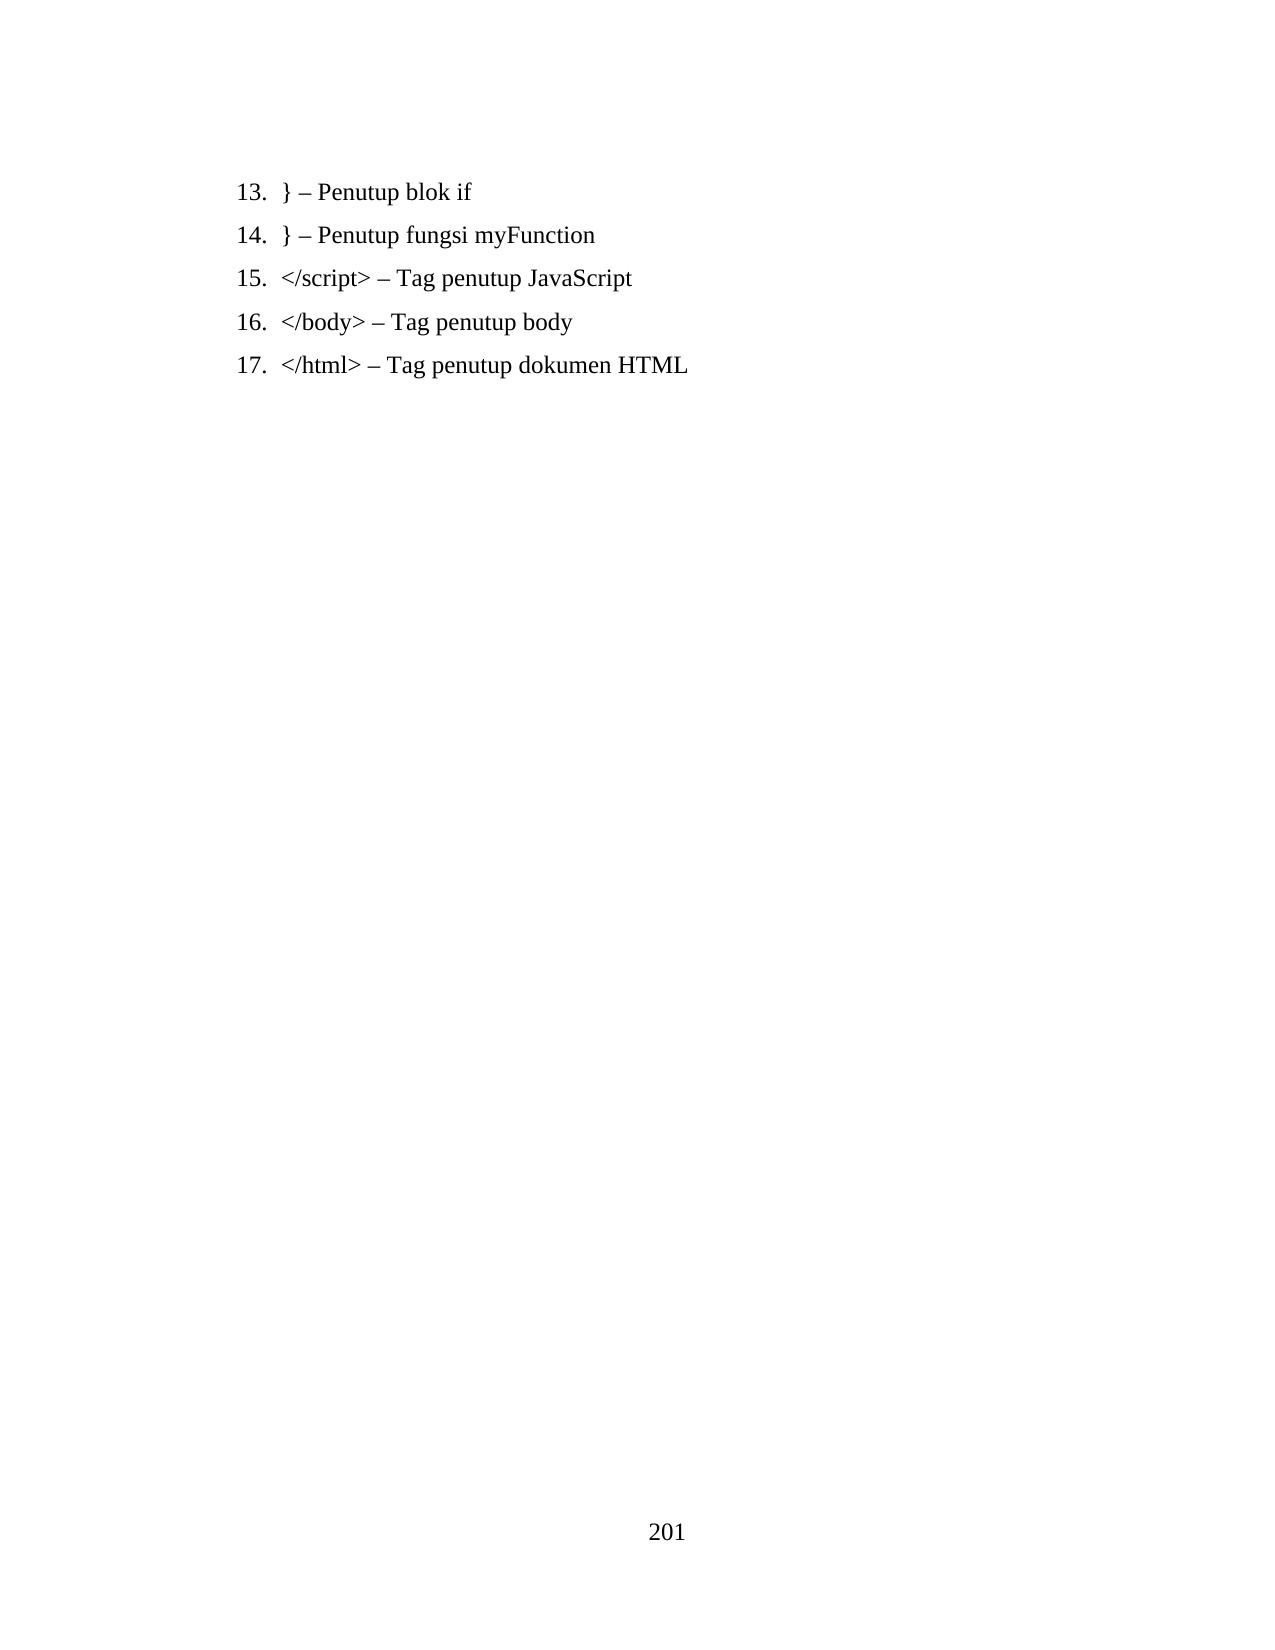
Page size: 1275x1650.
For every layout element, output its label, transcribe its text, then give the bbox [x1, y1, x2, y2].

list } – Penutup blok if [236, 177, 1098, 206]
list </body> – Tag penutup body [236, 307, 1098, 335]
list } – Penutup fungsi myFunction [236, 220, 1098, 249]
list </script> – Tag penutup JavaScript [236, 263, 1098, 292]
list </html> – Tag penutup dokumen HTML [236, 350, 1098, 378]
